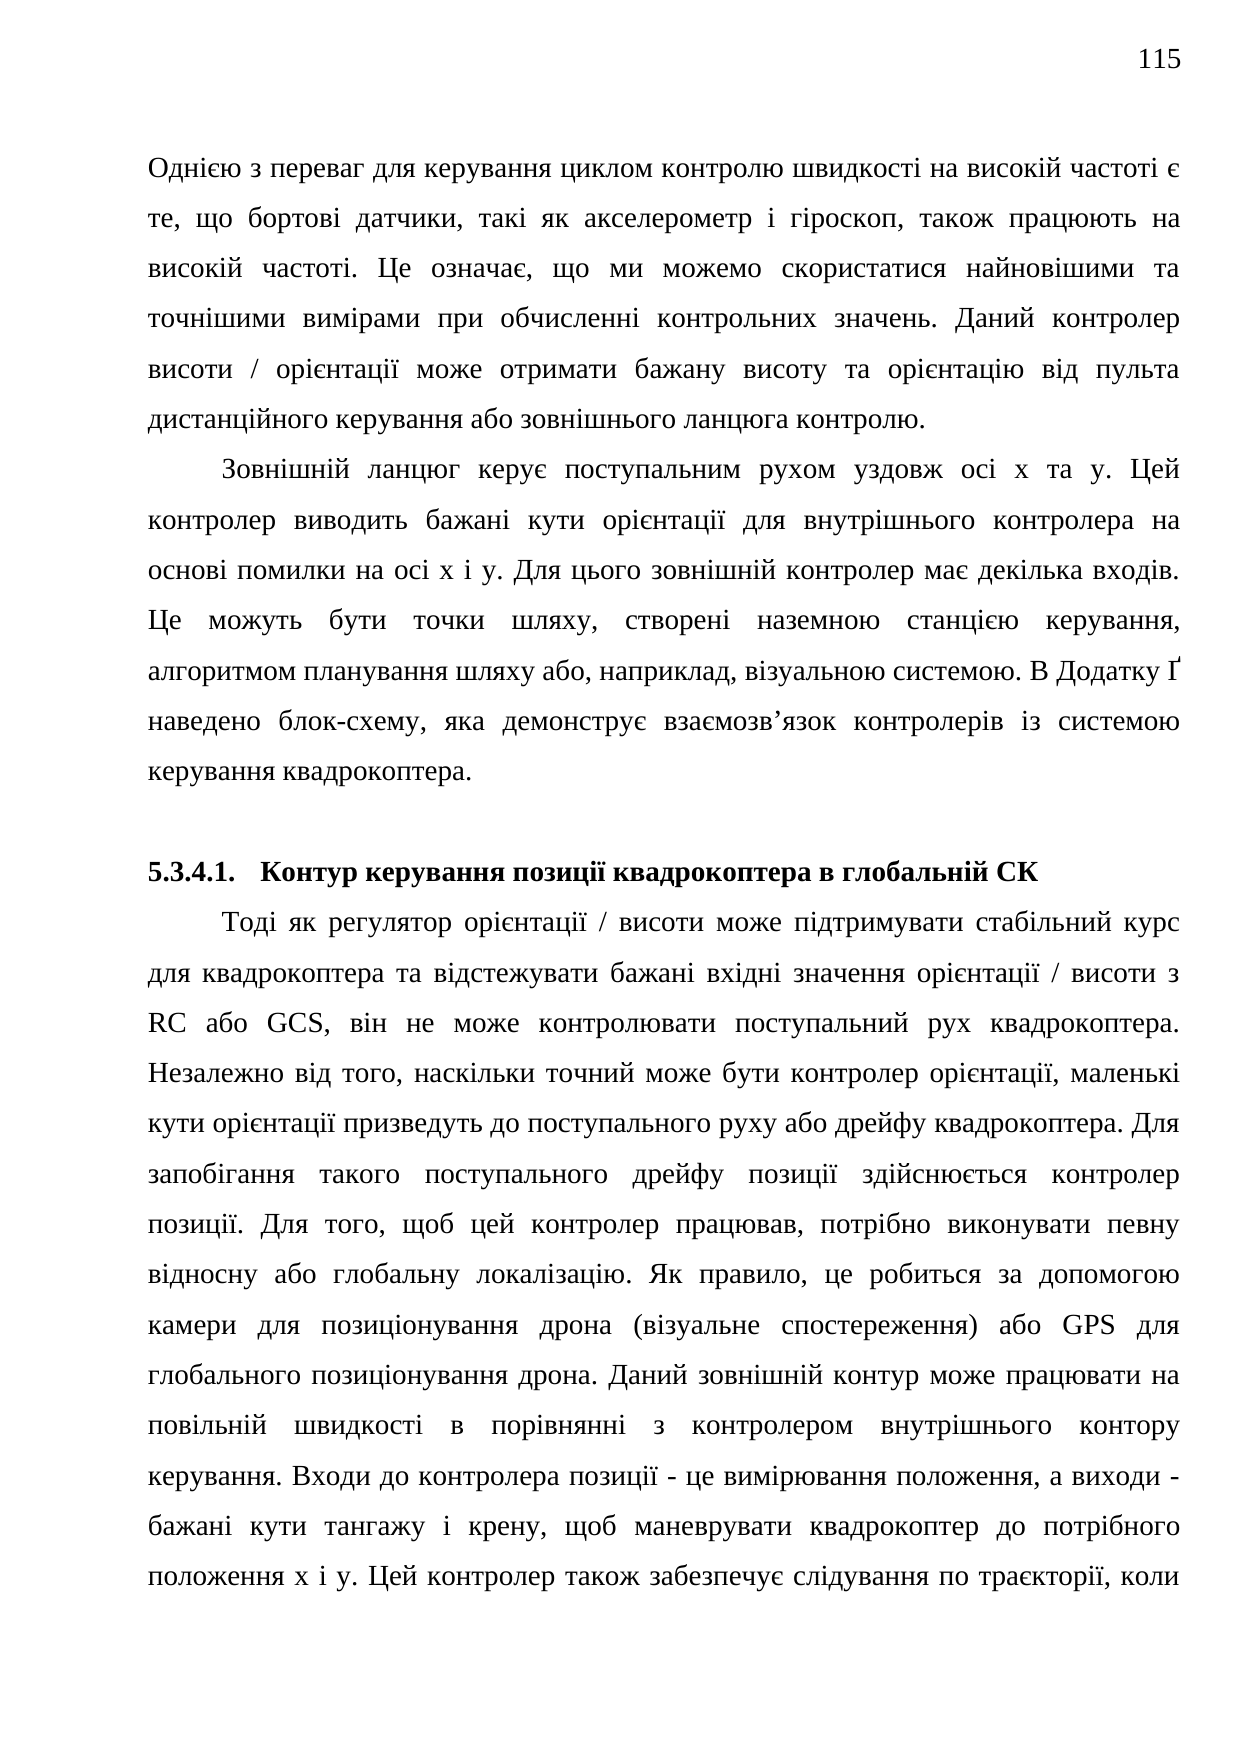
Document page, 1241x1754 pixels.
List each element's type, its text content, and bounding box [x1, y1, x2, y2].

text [148, 904, 1181, 1592]
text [148, 150, 1181, 435]
text Зовнішній ланцюг керує поступальним рухом уздовж осі x та y. Цей контролер виводить бажані кути орієнтації для внутрішнього контролера на основі помилки на осі x і y. Для цього зовнішній контролер має декілька входів. Це можуть бути точки шляху, створені наземною станцією керування, алгоритмом планування шляху або, наприклад, візуальною системою. В Додатку Ґ наведено блок-схему, яка демонструє взаємозв’язок контролерів із системою керування квадрокоптера. [148, 452, 1181, 787]
list Контур керування позиції квадрокоптера в глобальній СК [148, 854, 1181, 888]
